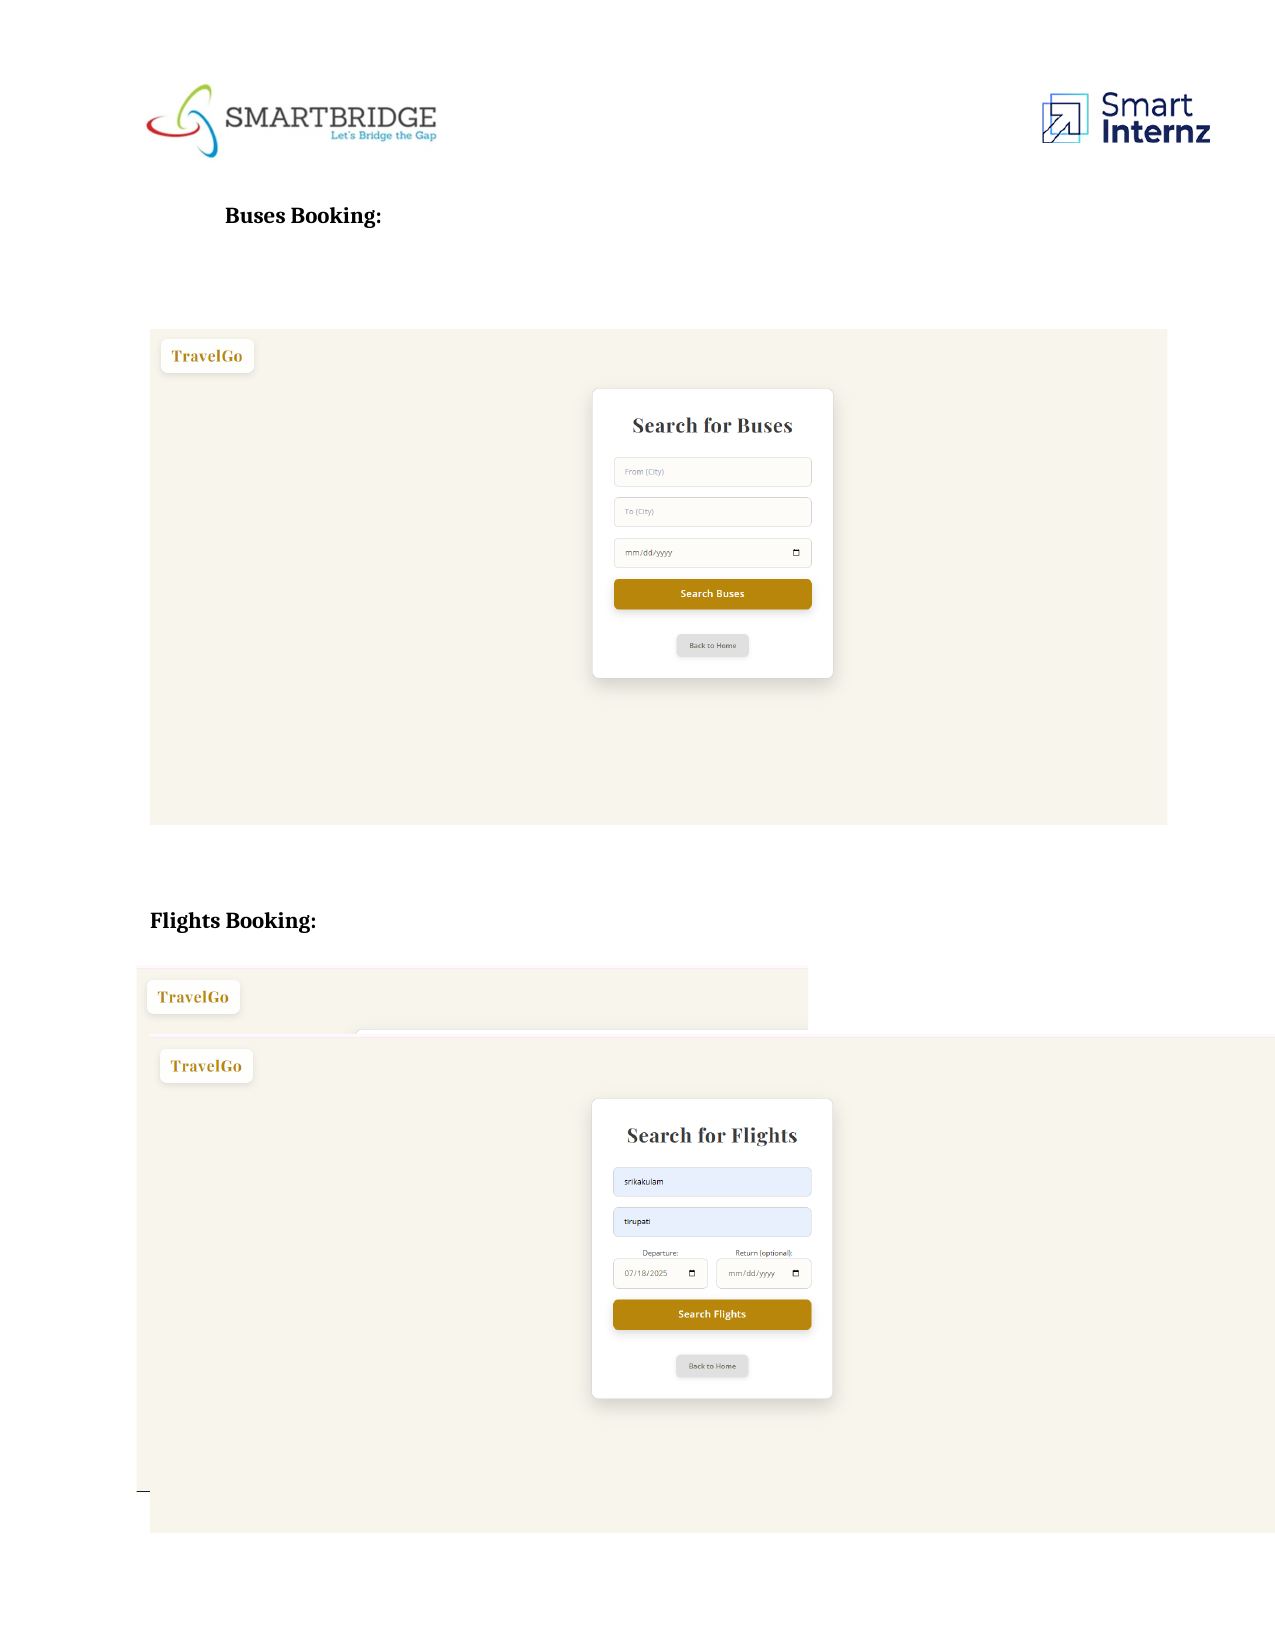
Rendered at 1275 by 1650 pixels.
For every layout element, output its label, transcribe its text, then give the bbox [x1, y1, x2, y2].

picture [1037, 92, 1214, 143]
text Flights Booking: [150, 908, 1275, 934]
text Buses Booking: [225, 203, 1275, 229]
picture [150, 329, 1168, 825]
picture [143, 78, 441, 163]
picture [136, 965, 1275, 1533]
